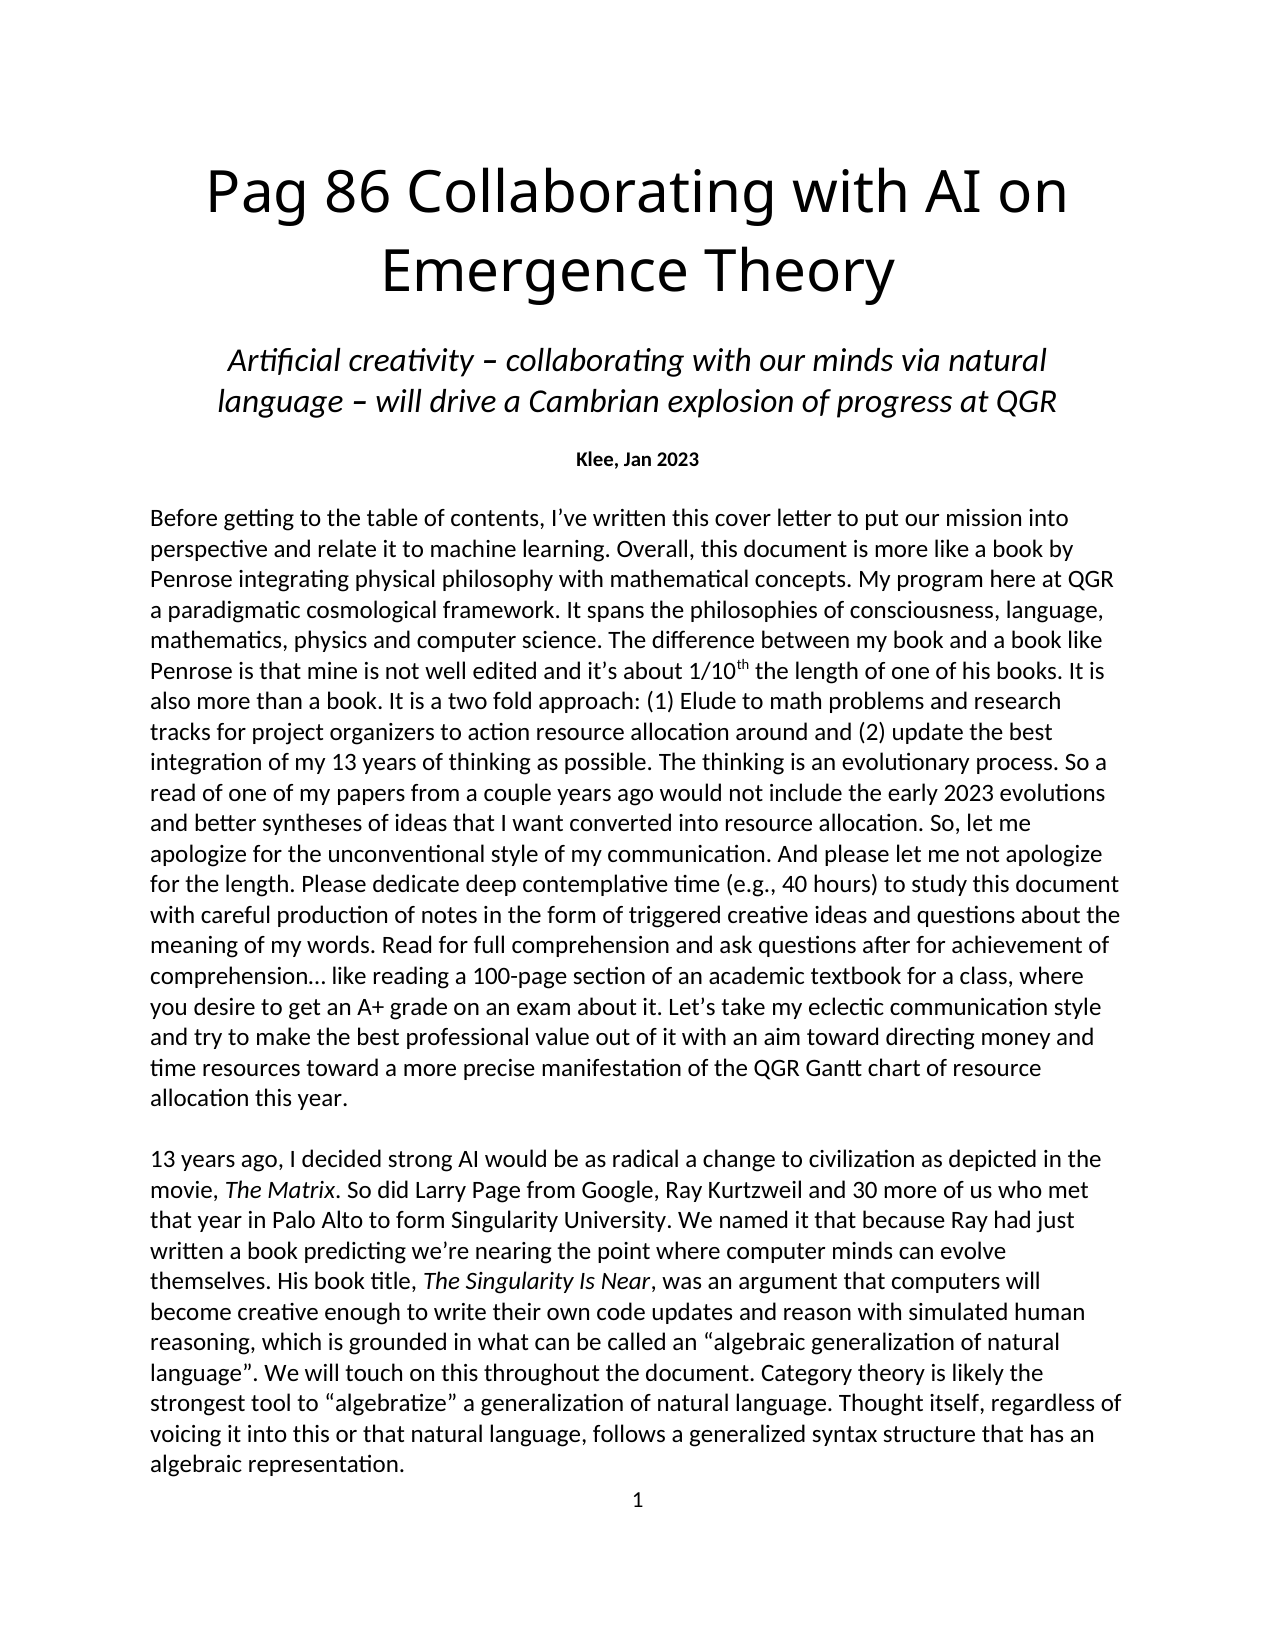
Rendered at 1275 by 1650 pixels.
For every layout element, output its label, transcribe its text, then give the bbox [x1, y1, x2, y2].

text Artificial creativity – collaborating with our minds via natural [150, 339, 1125, 380]
text language – will drive a Cambrian explosion of progress at QGR [150, 380, 1125, 421]
text 13 years ago, I decided strong AI would be as radical a change to civilization as depicted in the movie, The Matrix. So did Larry Page from Google, Ray Kurtzweil and 30 more of us who met that year in Palo Alto to form Singularity University. We named it that because Ray had just written a book predicting we’re nearing the point where computer minds can evolve themselves. His book title, The Singularity Is Near, was an argument that computers will become creative enough to write their own code updates and reason with simulated human reasoning, which is grounded in what can be called an “algebraic generalization of natural language”. We will touch on this throughout the document. Category theory is likely the strongest tool to “algebratize” a generalization of natural language. Thought itself, regardless of voicing it into this or that natural language, follows a generalized syntax structure that has an algebraic representation. [150, 1143, 1125, 1479]
text Before getting to the table of contents, I’ve written this cover letter to put our mission into perspective and relate it to machine learning. Overall, this document is more like a book by Penrose integrating physical philosophy with mathematical concepts. My program here at QGR a paradigmatic cosmological framework. It spans the philosophies of consciousness, language, mathematics, physics and computer science. The difference between my book and a book like Penrose is that mine is not well edited and it’s about 1/10th the length of one of his books. It is also more than a book. It is a two fold approach: (1) Elude to math problems and research tracks for project organizers to action resource allocation around and (2) update the best integration of my 13 years of thinking as possible. The thinking is an evolutionary process. So a read of one of my papers from a couple years ago would not include the early 2023 evolutions and better syntheses of ideas that I want converted into resource allocation. So, let me apologize for the unconventional style of my communication. And please let me not apologize for the length. Please dedicate deep contemplative time (e.g., 40 hours) to study this document with careful production of notes in the form of triggered creative ideas and questions about the meaning of my words. Read for full comprehension and ask questions after for achievement of comprehension… like reading a 100-page section of an academic textbook for a class, where you desire to get an A+ grade on an exam about it. Let’s take my eclectic communication style and try to make the best professional value out of it with an aim toward directing money and time resources toward a more precise manifestation of the QGR Gantt chart of resource allocation this year. [150, 502, 1125, 1113]
text Pag 86 Collaborating with AI on Emergence Theory [150, 150, 1125, 309]
text Klee, Jan 2023 [150, 446, 1125, 472]
